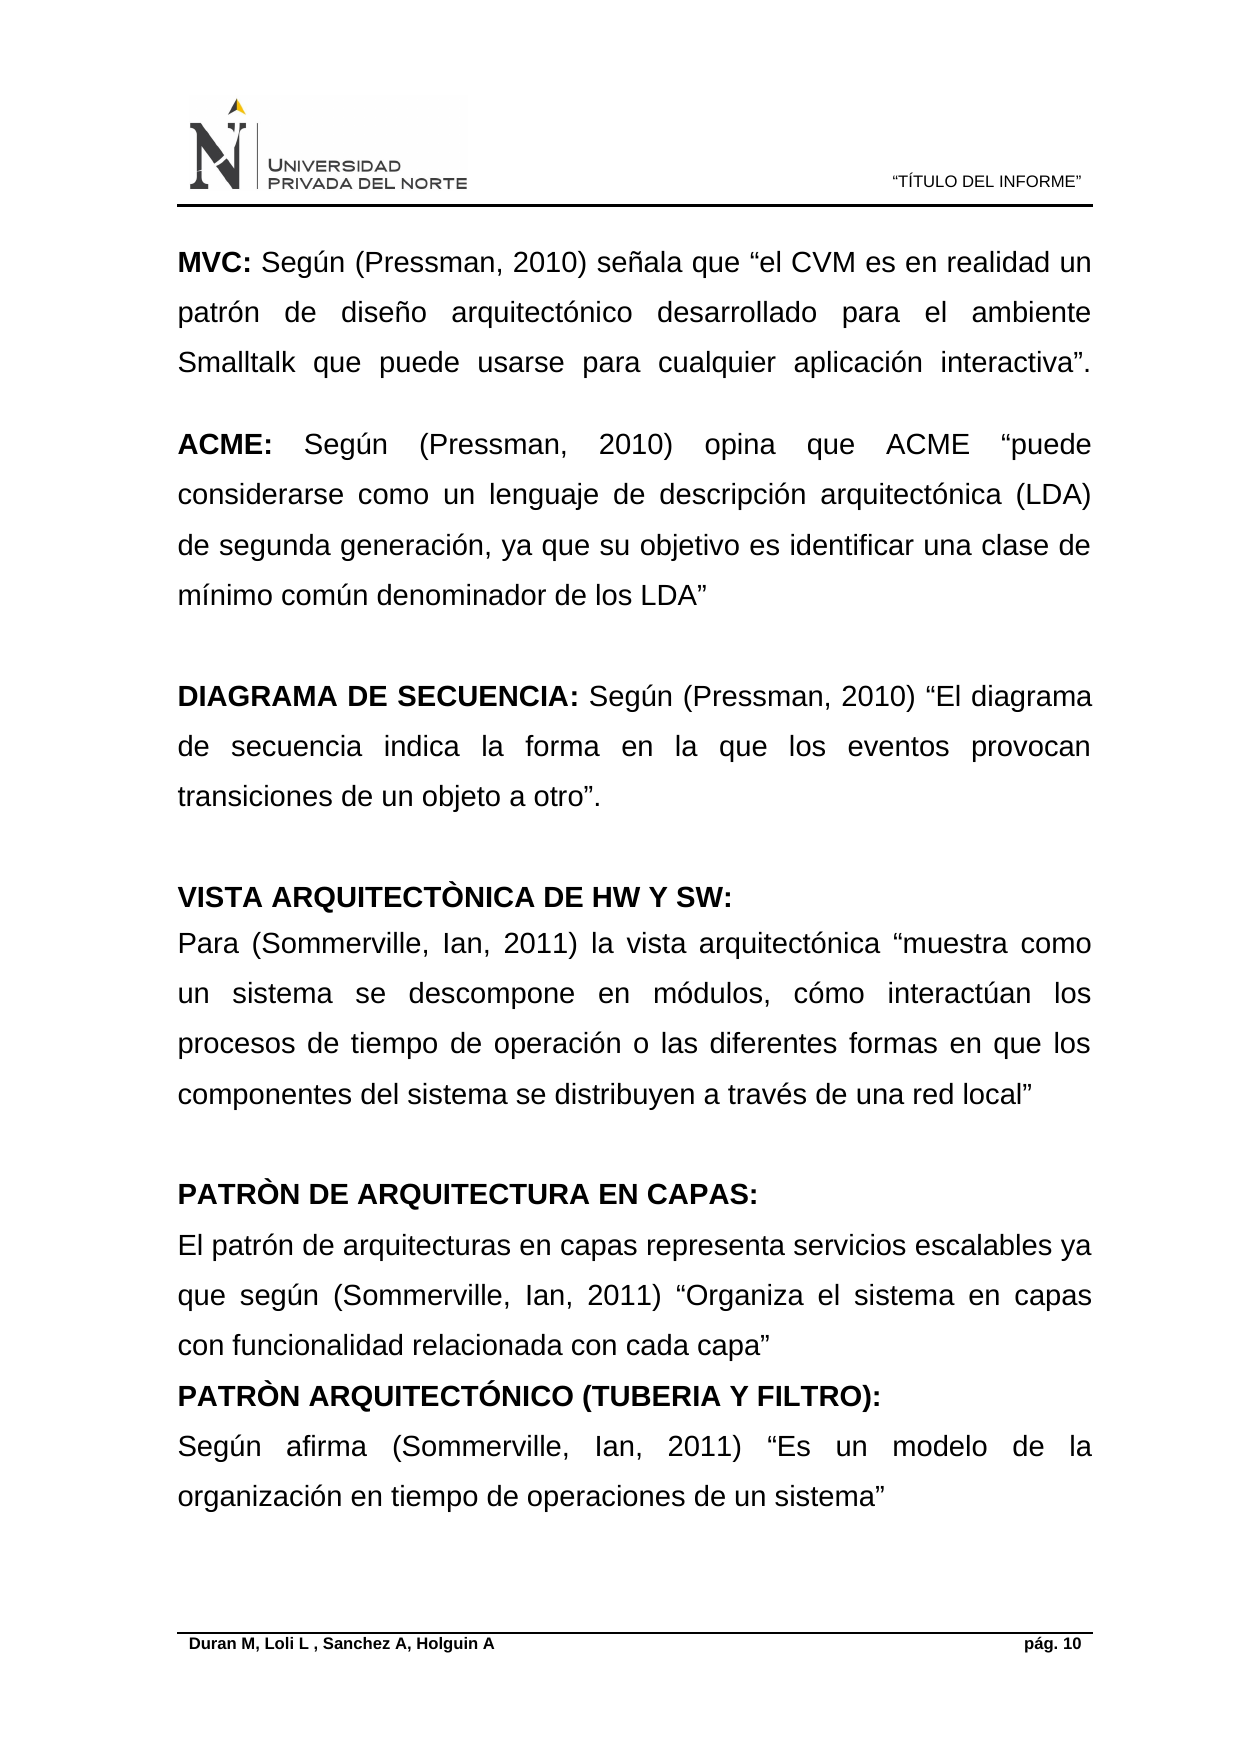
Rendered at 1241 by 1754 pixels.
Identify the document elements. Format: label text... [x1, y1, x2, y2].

text El patrón de arquitecturas en capas representa servicios escalables ya que según “Organiza el sistema en capas con funcionalidad relacionada con cada capa” [177, 1228, 1092, 1362]
text MVC: Según señala que “el CVM es en realidad un patrón de diseño arquitectónico desarrollado para el ambiente Smalltalk que puede usarse para cualquier aplicación interactiva”. [177, 245, 1092, 415]
subtitle VISTA ARQUITECTÒNICA DE HW Y SW: [177, 880, 1092, 913]
text Según afirma “Es un modelo de la organización en tiempo de operaciones de un sistema” [177, 1429, 1092, 1513]
picture [188, 95, 469, 191]
text DIAGRAMA DE SECUENCIA: Según “El diagrama de secuencia indica la forma en la que los eventos provocan transiciones de un objeto a otro”. [177, 678, 1092, 813]
subtitle PATRÒN ARQUITECTÓNICO (TUBERIA Y FILTRO): [177, 1379, 1092, 1412]
text Para la vista arquitectónica “muestra como un sistema se descompone en módulos, cómo interactúan los procesos de tiempo de operación o las diferentes formas en que los componentes del sistema se distribuyen a través de una red local” [177, 926, 1092, 1110]
text ACME: Según opina que ACME “puede considerarse como un lenguaje de descripción arquitectónica (LDA) de segunda generación, ya que su objetivo es identificar una clase de mínimo común denominador de los LDA” [177, 427, 1092, 611]
subtitle PATRÒN DE ARQUITECTURA EN CAPAS: [177, 1177, 1092, 1211]
